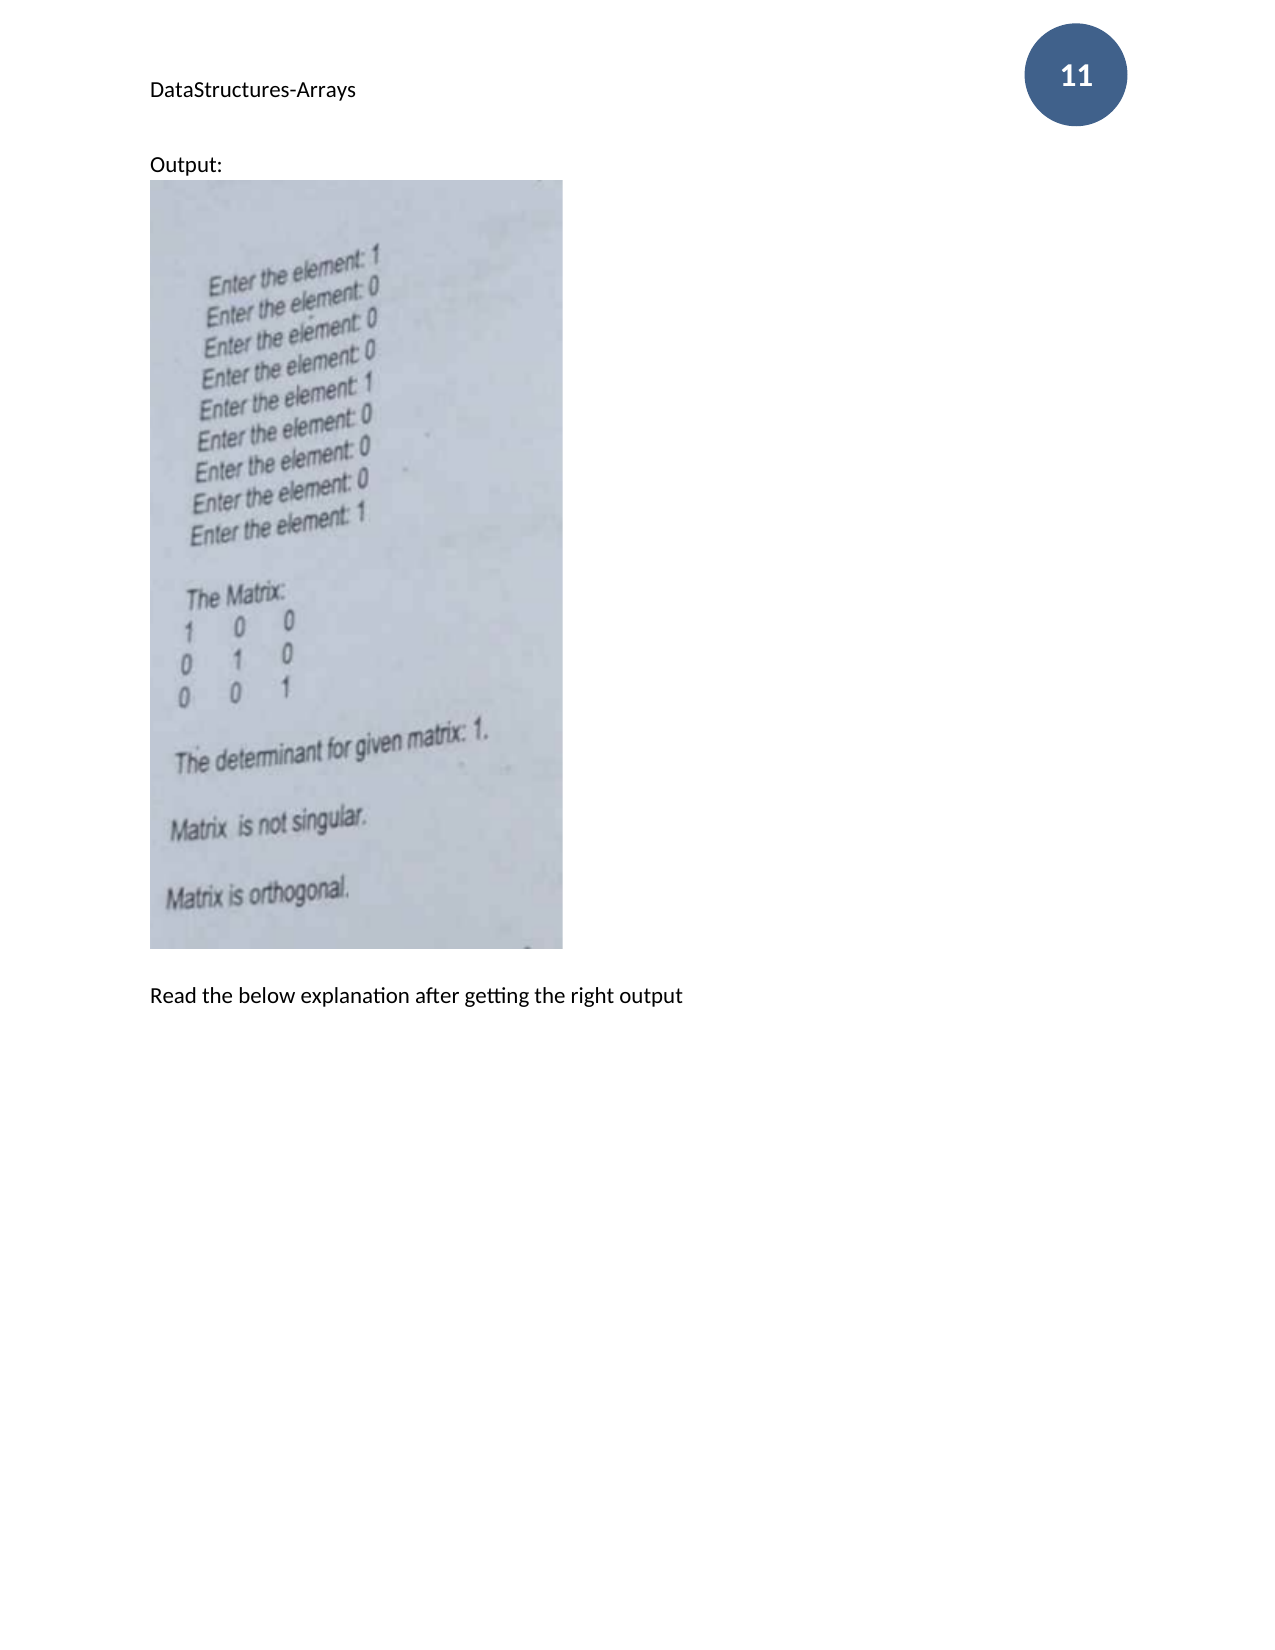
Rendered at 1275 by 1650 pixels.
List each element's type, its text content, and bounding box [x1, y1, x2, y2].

picture [150, 180, 563, 949]
list Read the below explanation after getting the right output [150, 981, 1125, 1009]
